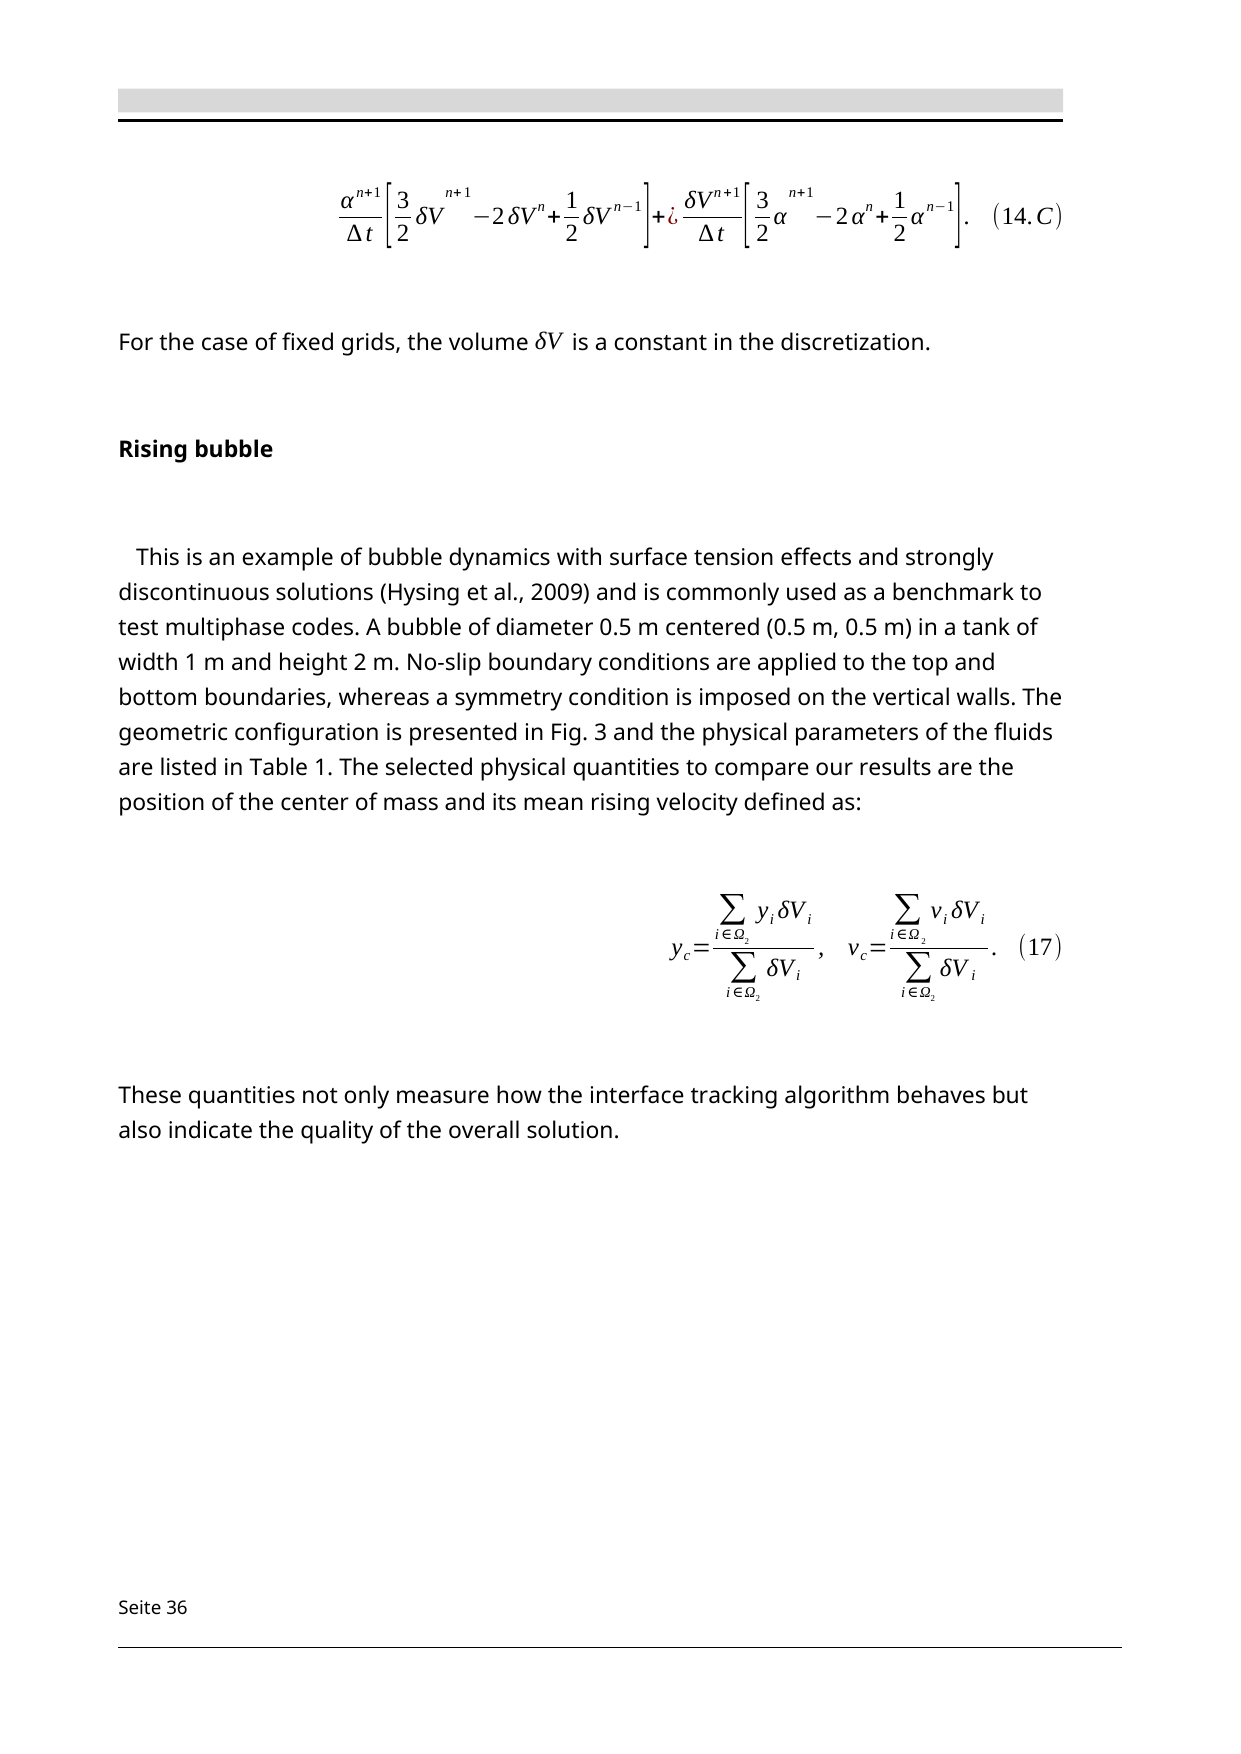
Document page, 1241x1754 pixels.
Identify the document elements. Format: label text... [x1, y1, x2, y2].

text This is an example of bubble dynamics with surface tension effects and strongly discontinuous solutions (Hysing et al., 2009) and is commonly used as a benchmark to test multiphase codes. A bubble of diameter 0.5 m centered (0.5 m, 0.5 m) in a tank of width 1 m and height 2 m. No-slip boundary conditions are applied to the top and bottom boundaries, whereas a symmetry condition is imposed on the vertical walls. The geometric configuration is presented in Fig. 3 and the physical parameters of the fluids are listed in Table 1. The selected physical quantities to compare our results are the position of the center of mass and its mean rising velocity defined as: [118, 541, 1063, 817]
text These quantities not only measure how the interface tracking algorithm behaves but also indicate the quality of the overall solution. [118, 1079, 1063, 1145]
text Rising bubble [118, 433, 1063, 464]
text For the case of fixed grids, the volume is a constant in the discretization. [118, 326, 1063, 357]
